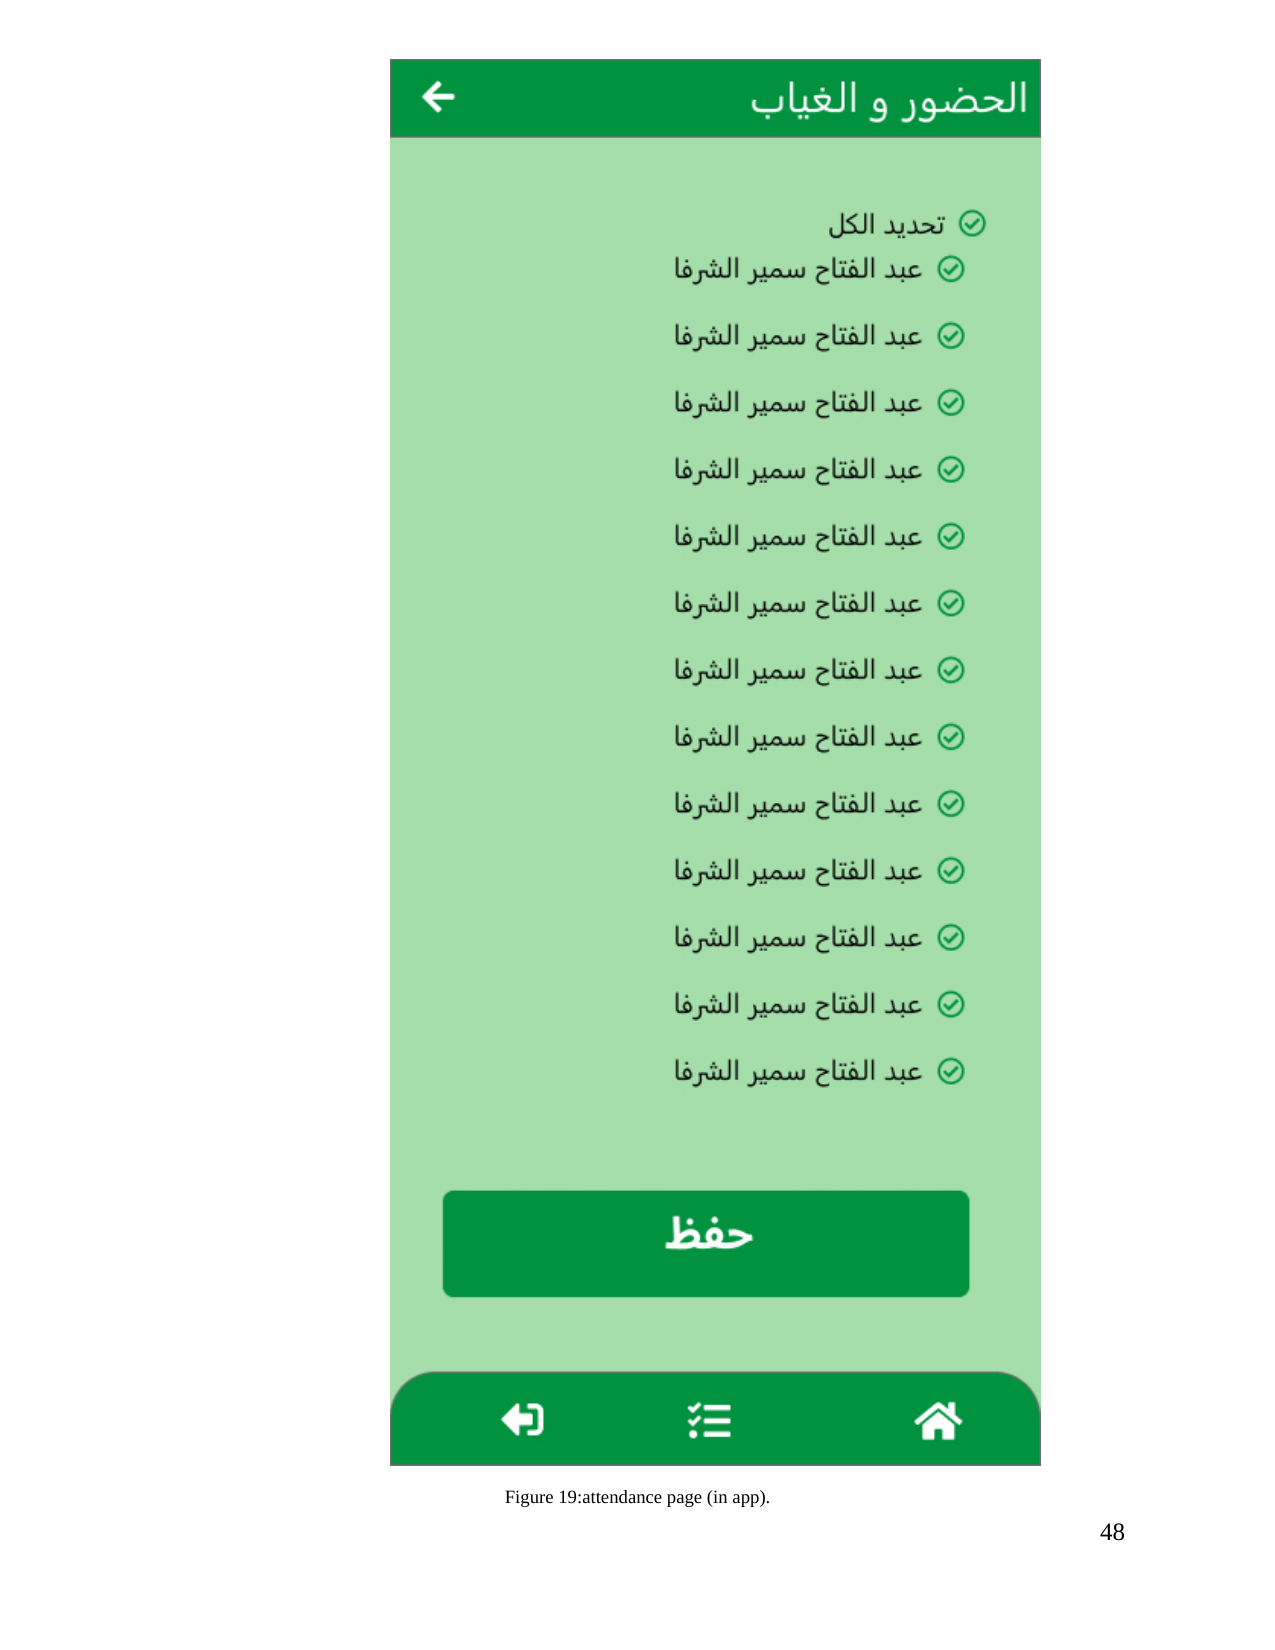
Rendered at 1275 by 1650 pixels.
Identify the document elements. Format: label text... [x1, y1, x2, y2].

picture [390, 59, 1041, 1466]
